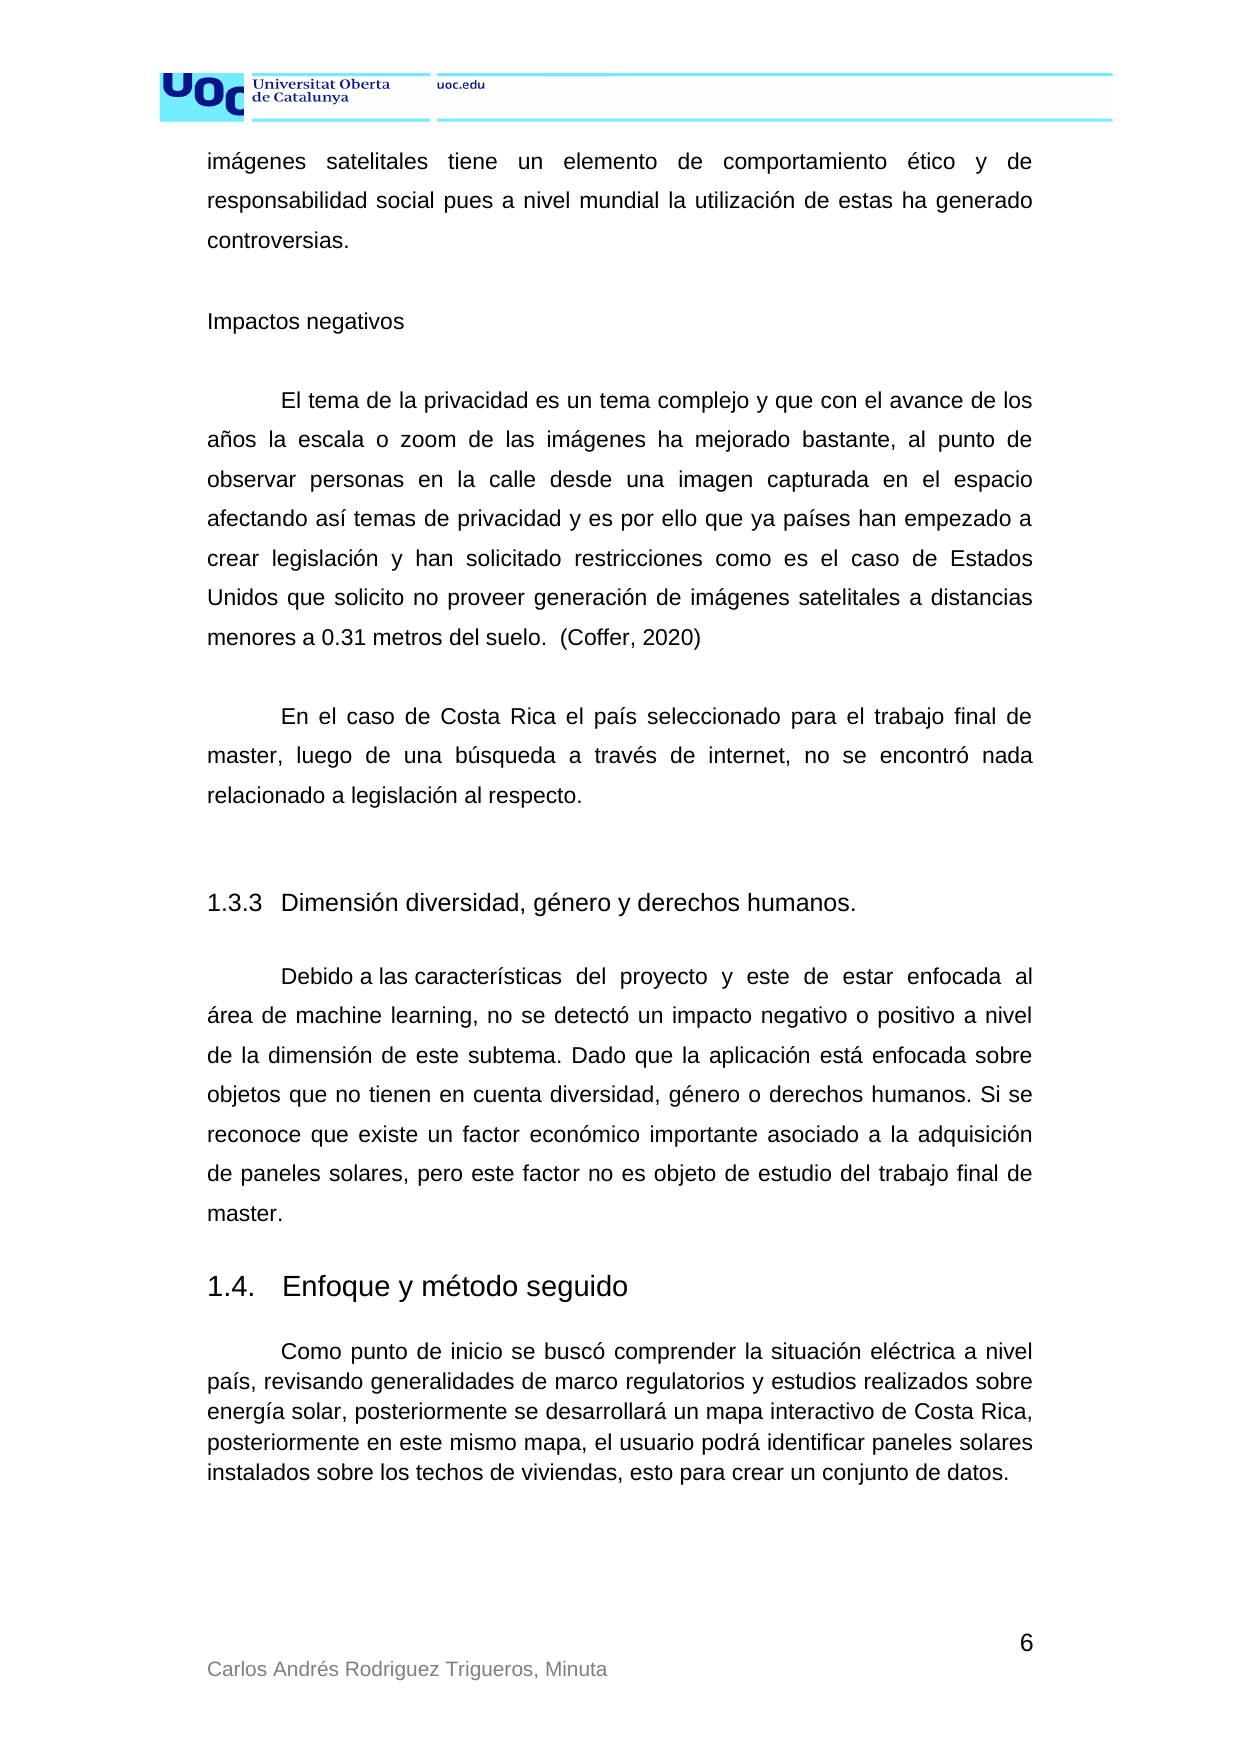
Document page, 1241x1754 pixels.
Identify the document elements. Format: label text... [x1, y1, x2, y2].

text Debido a las características del proyecto y este de estar enfocada al área de machine learning, no se detectó un impacto negativo o positivo a nivel de la dimensión de este subtema. Dado que la aplicación está enfocada sobre objetos que no tienen en cuenta diversidad, género o derechos humanos. Si se reconoce que existe un factor económico importante asociado a la adquisición de paneles solares, pero este factor no es objeto de estudio del trabajo final de master. [207, 963, 1033, 1226]
subtitle Enfoque y método seguido [207, 1269, 1033, 1303]
subtitle 1.3.3 Dimensión diversidad, género y derechos humanos. [207, 888, 1033, 917]
picture [159, 73, 1113, 124]
text En el caso de Costa Rica el país seleccionado para el trabajo final de master, luego de una búsqueda a través de internet, no se encontró nada relacionado a legislación al respecto. [207, 703, 1033, 808]
text El tema de la privacidad es un tema complejo y que con el avance de los años la escala o zoom de las imágenes ha mejorado bastante, al punto de observar personas en la calle desde una imagen capturada en el espacio afectando así temas de privacidad y es por ello que ya países han empezado a crear legislación y han solicitado restricciones como es el caso de Estados Unidos que solicito no proveer generación de imágenes satelitales a distancias menores a 0.31 metros del suelo. (Coffer, 2020) [207, 387, 1033, 650]
text Como punto de inicio se buscó comprender la situación eléctrica a nivel país, revisando generalidades de marco regulatorios y estudios realizados sobre energía solar, posteriormente se desarrollará un mapa interactivo de Costa Rica, posteriormente en este mismo mapa, el usuario podrá identificar paneles solares instalados sobre los techos de viviendas, esto para crear un conjunto de datos. [207, 1338, 1033, 1485]
text Impactos negativos [207, 308, 1033, 334]
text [207, 148, 1033, 253]
